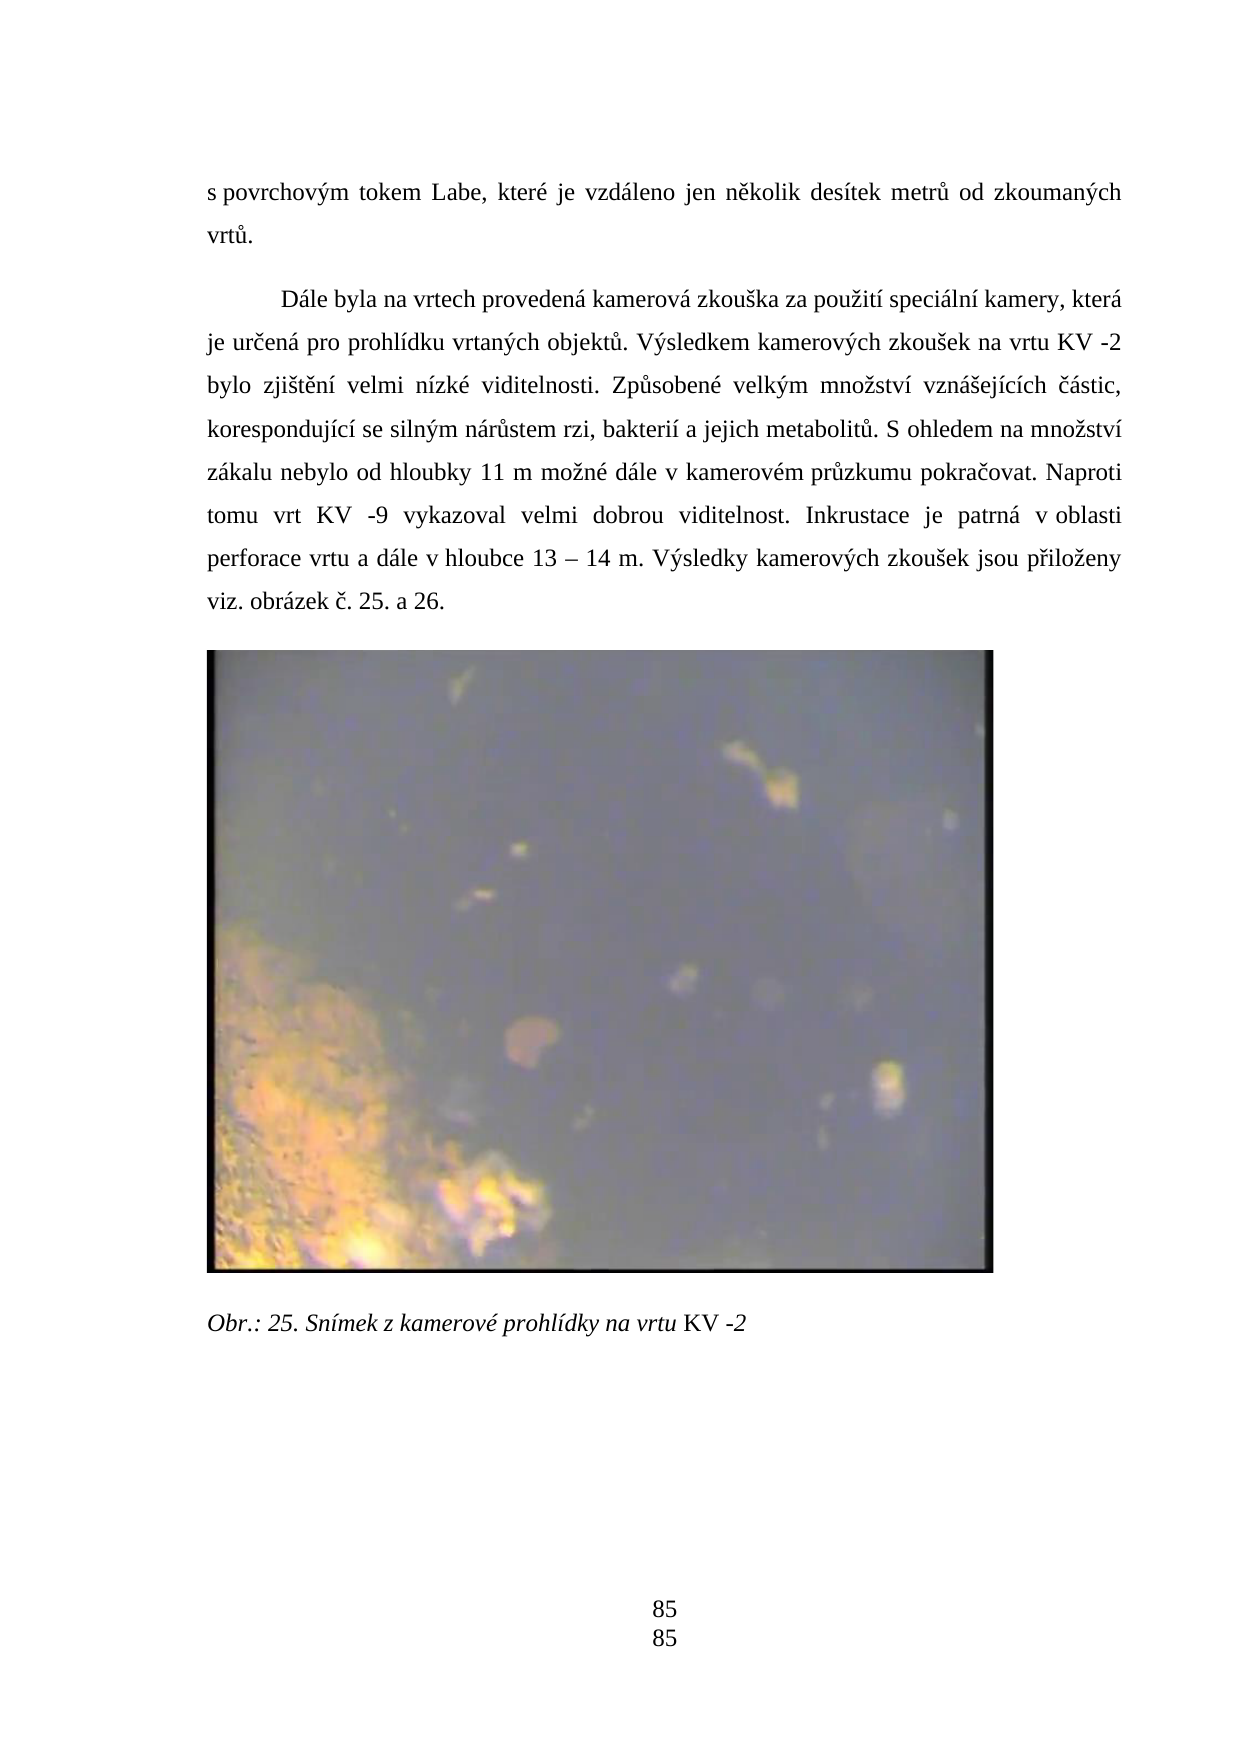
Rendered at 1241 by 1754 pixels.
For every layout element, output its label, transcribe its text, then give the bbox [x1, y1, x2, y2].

text Dále byla na vrtech provedená kamerová zkouška za použití speciální kamery, která je určená pro prohlídku vrtaných objektů. Výsledkem kamerových zkoušek na vrtu KV -2 bylo zjištění velmi nízké viditelnosti. Způsobené velkým množství vznášejících částic, korespondující se silným nárůstem rzi, bakterií a jejich metabolitů. S ohledem na množství zákalu nebylo od hloubky 11 m možné dále v kamerovém průzkumu pokračovat. Naproti tomu vrt KV -9 vykazoval velmi dobrou viditelnost. Inkrustace je patrná v oblasti perforace vrtu a dále v hloubce 13 – 14 m. Výsledky kamerových zkoušek jsou přiloženy viz. obrázek č. 25. a 26. [207, 284, 1122, 615]
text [207, 177, 1122, 249]
